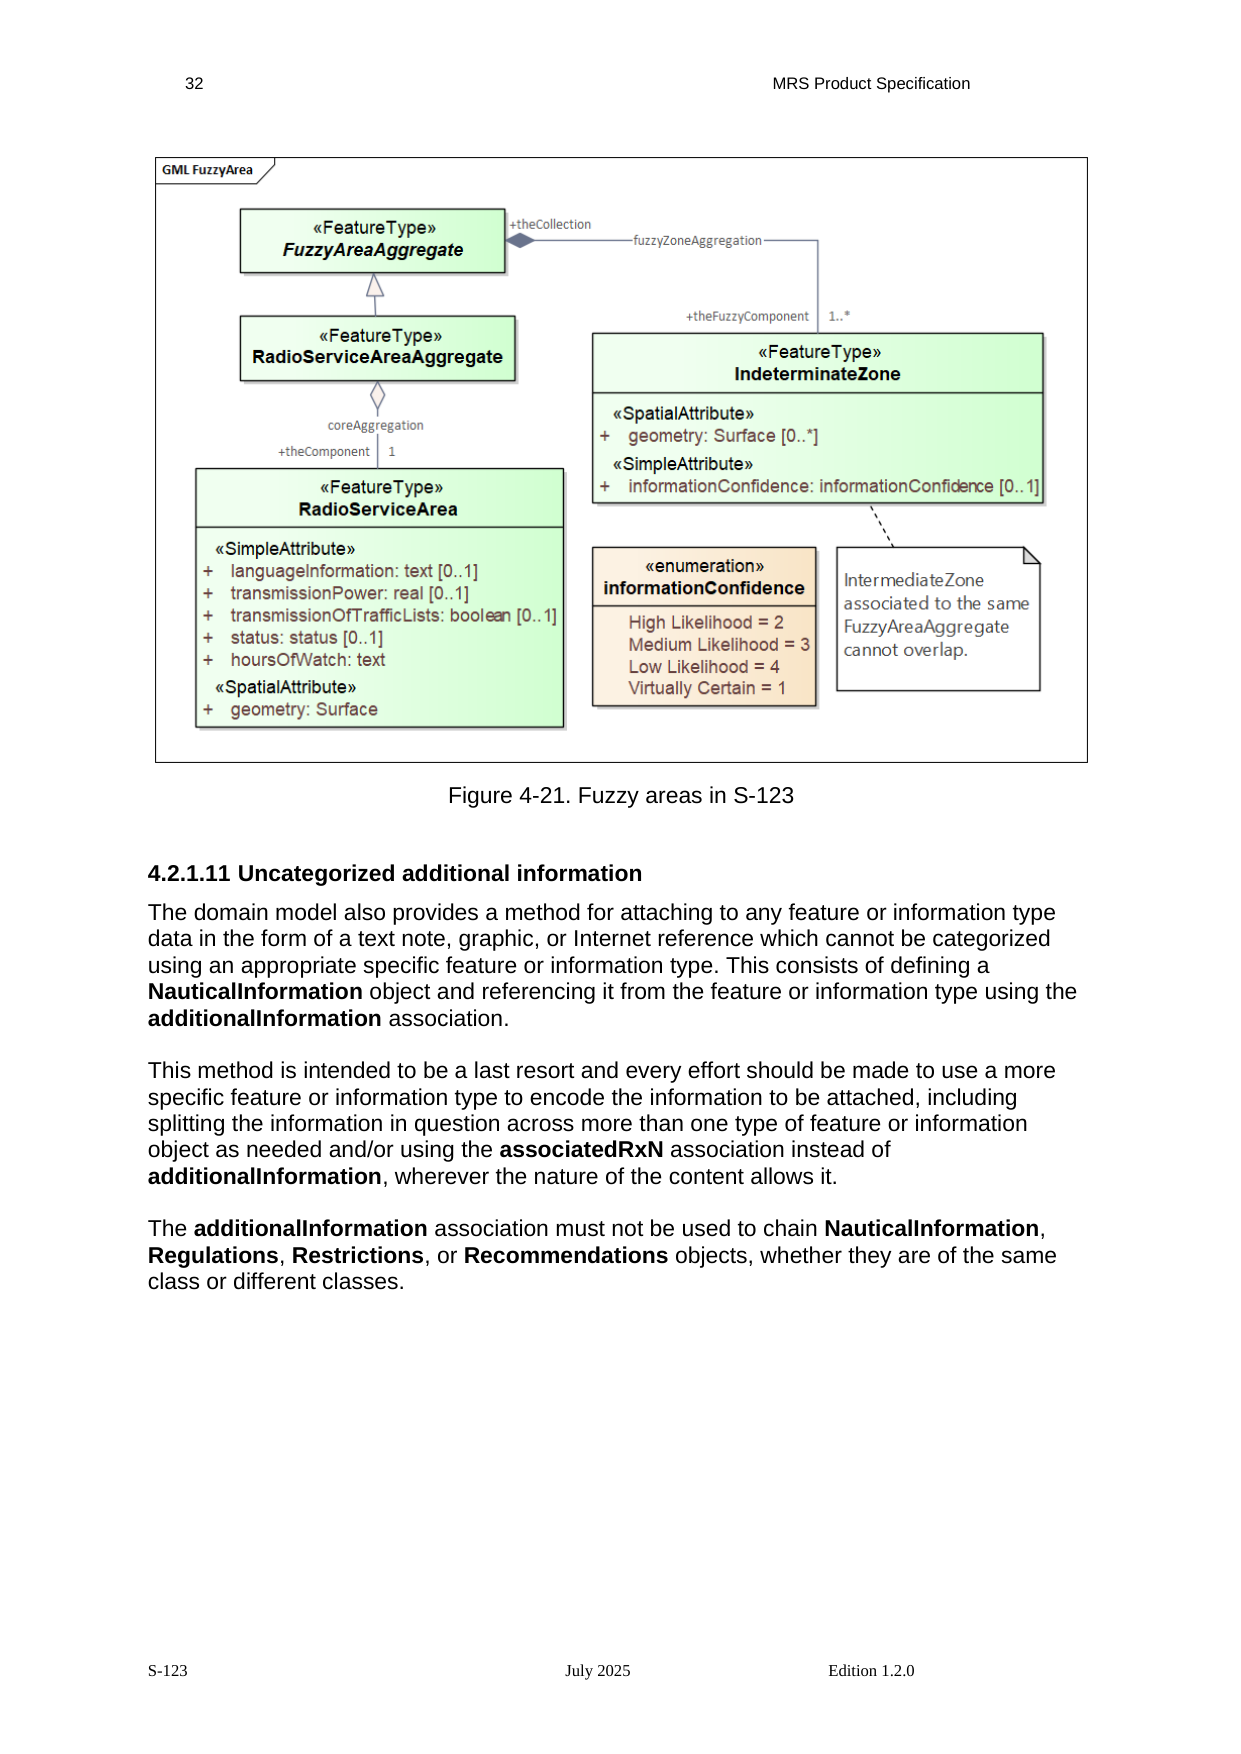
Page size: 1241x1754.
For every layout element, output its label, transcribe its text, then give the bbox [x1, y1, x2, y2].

subtitle Uncategorized additional information [148, 860, 1094, 887]
text The additionalInformation association must not be used to chain NauticalInformation, Regulations, Restrictions, or Recommendations objects, whether they are of the same class or different classes. [148, 1215, 1094, 1294]
text The domain model also provides a method for attaching to any feature or information type data in the form of a text note, graphic, or Internet reference which cannot be categorized using an appropriate specific feature or information type. This consists of defining a NauticalInformation object and referencing it from the feature or information type using the additionalInformation association. [148, 899, 1094, 1031]
text This method is intended to be a last resort and every effort should be made to use a more specific feature or information type to encode the information to be attached, including splitting the information in question across more than one type of feature or information object as needed and/or using the associatedRxN association instead of additionalInformation, wherever the nature of the content allows it. [148, 1057, 1094, 1189]
picture [147, 150, 1095, 770]
text Figure 4-21. Fuzzy areas in S-123 [148, 782, 1094, 809]
